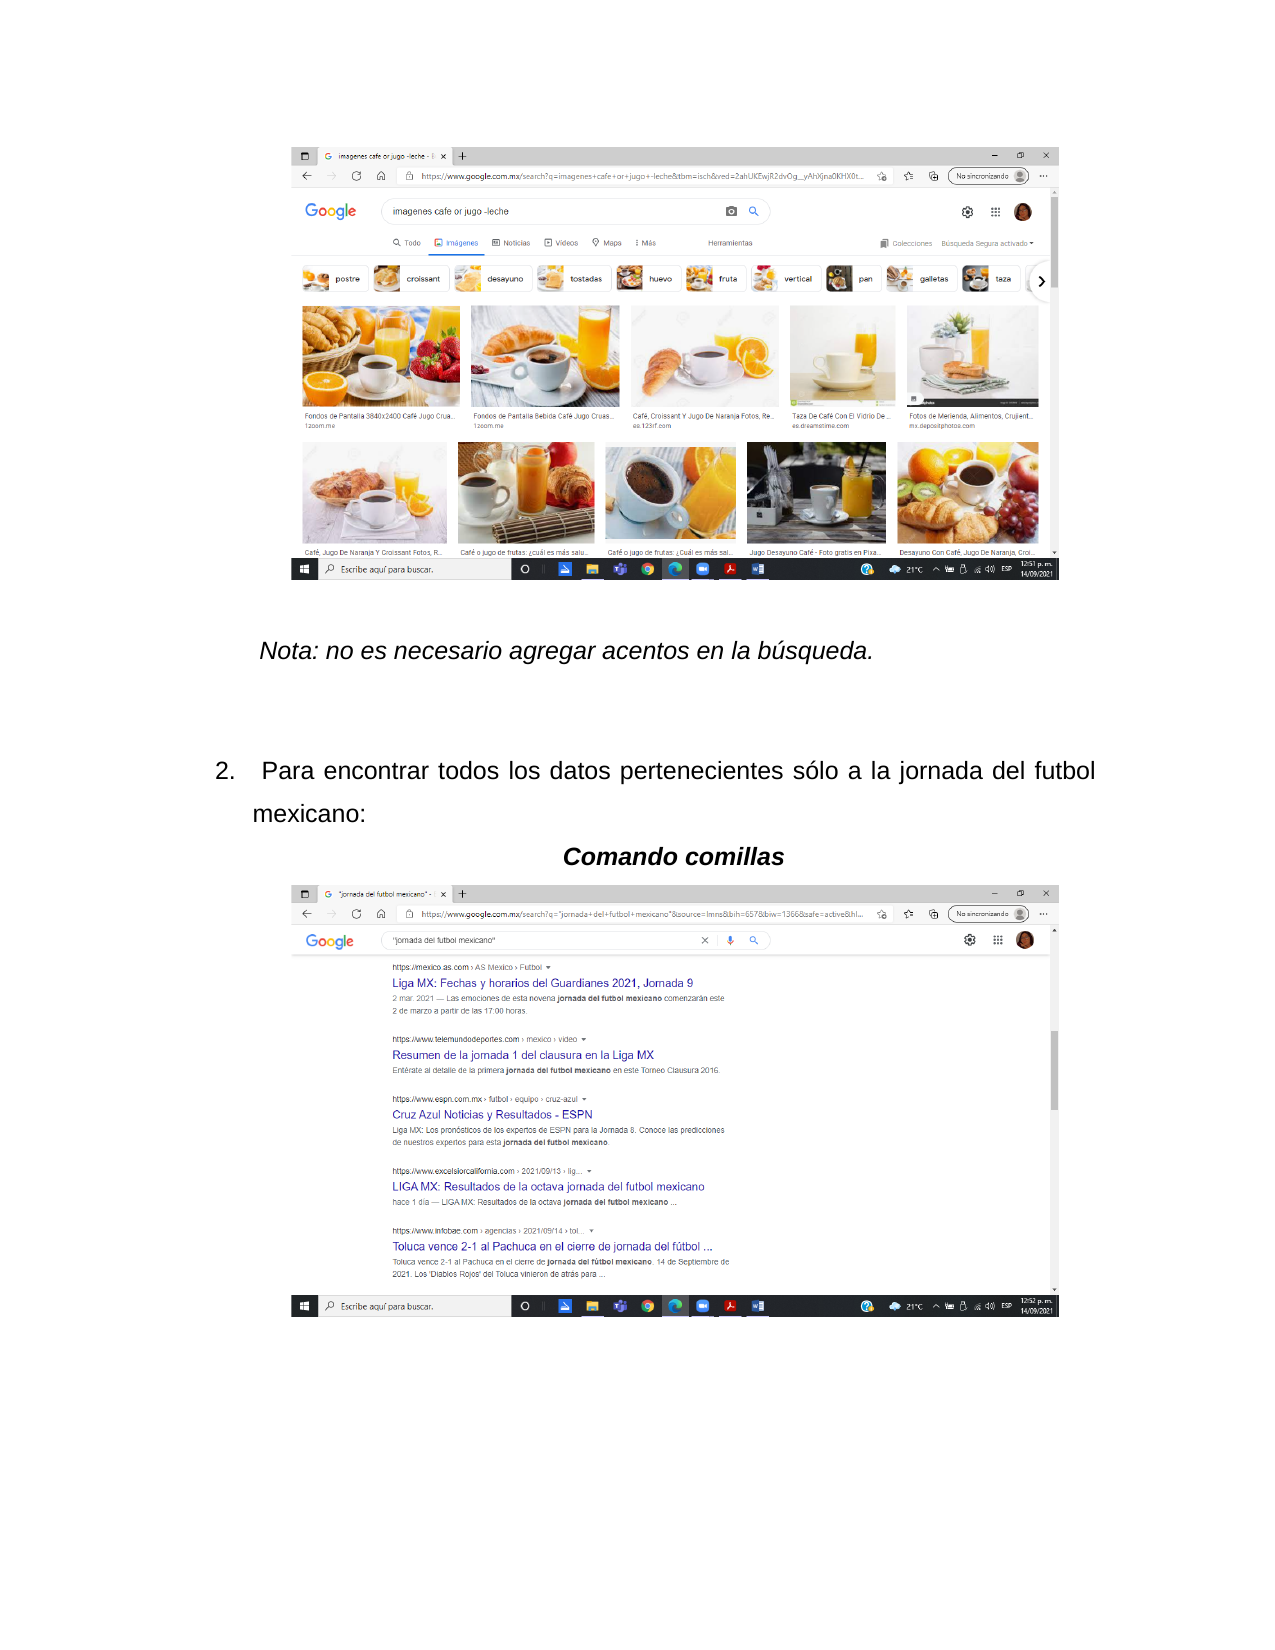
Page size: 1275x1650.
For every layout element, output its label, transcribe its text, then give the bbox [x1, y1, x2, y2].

picture [291, 885, 1059, 1317]
list Para encontrar todos los datos pertenecientes sólo a la jornada del futbol mexicano: [215, 756, 1098, 828]
list Nota: no es necesario agregar acentos en la búsqueda. [252, 636, 1098, 665]
list Comando comillas [252, 842, 1098, 871]
picture [291, 147, 1059, 580]
